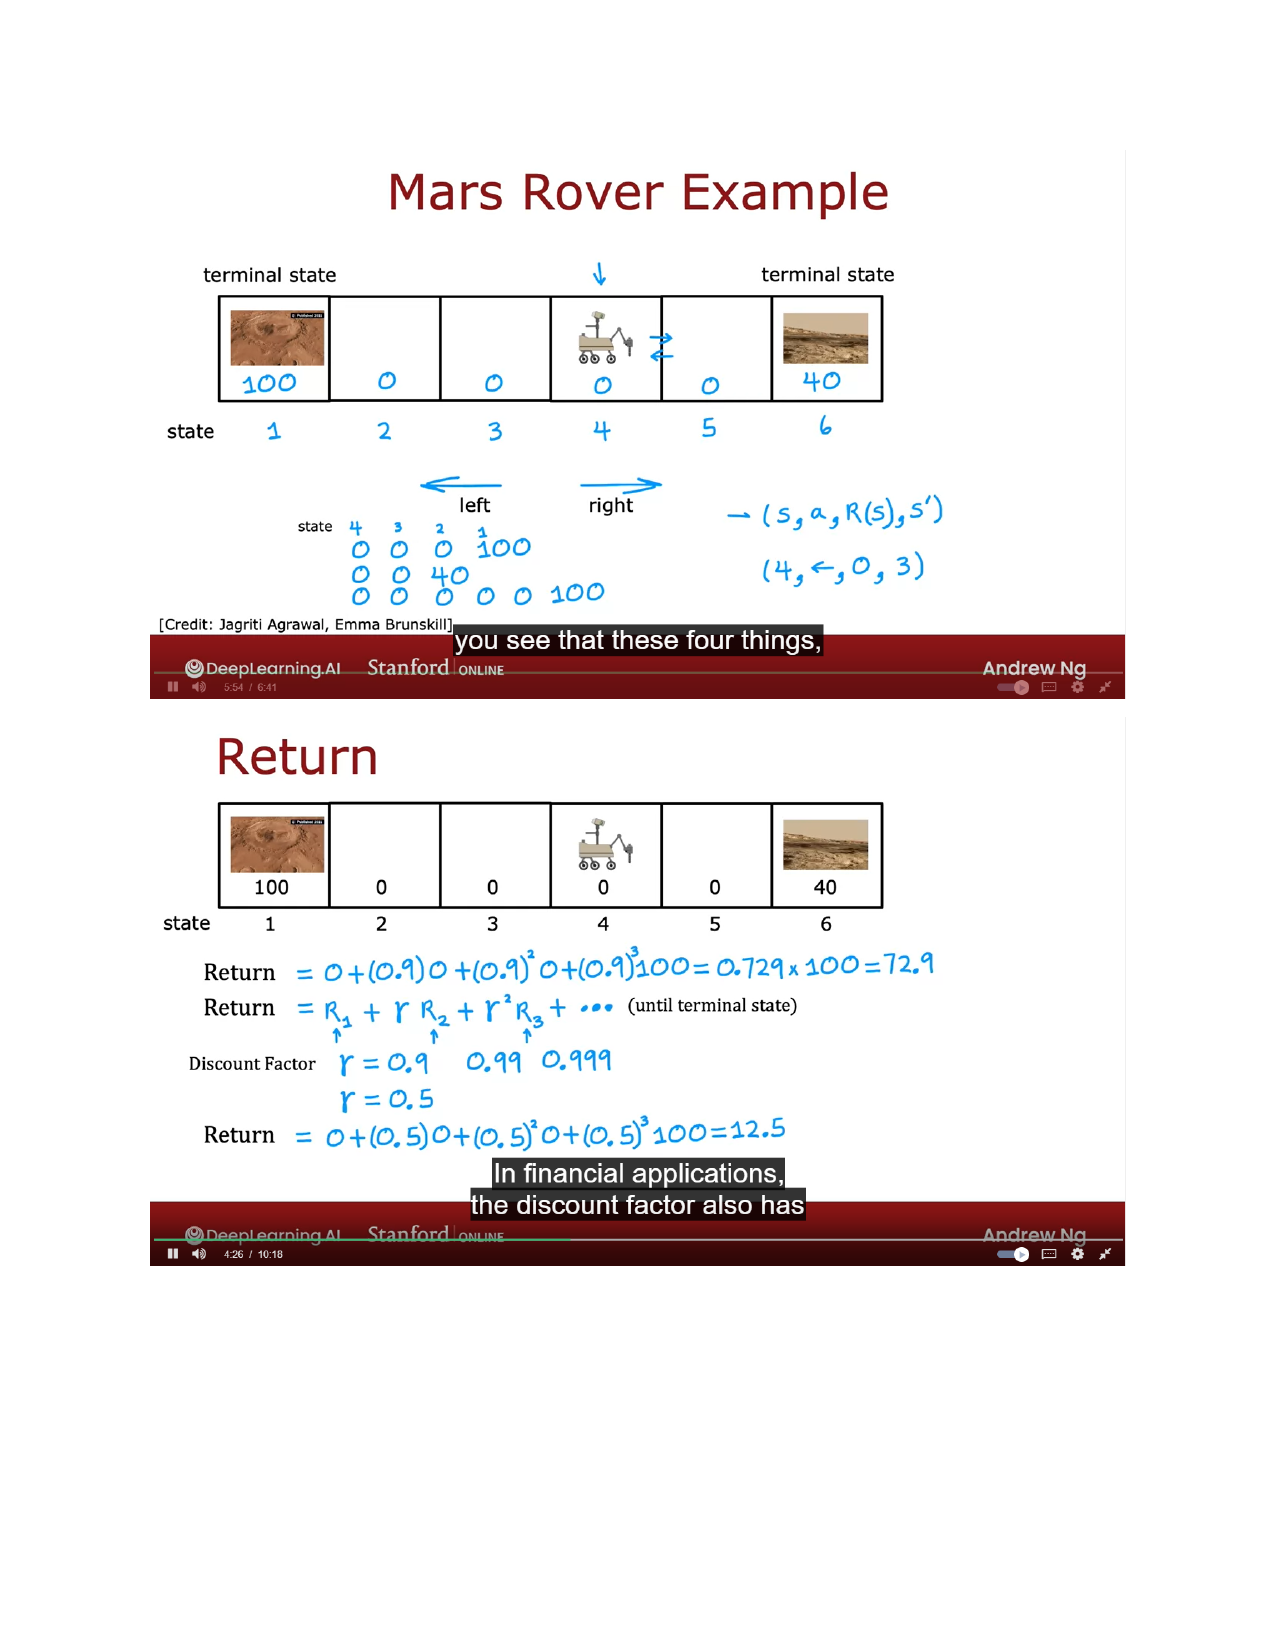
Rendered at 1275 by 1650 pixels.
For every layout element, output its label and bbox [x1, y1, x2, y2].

picture [150, 150, 1125, 699]
picture [150, 717, 1125, 1266]
